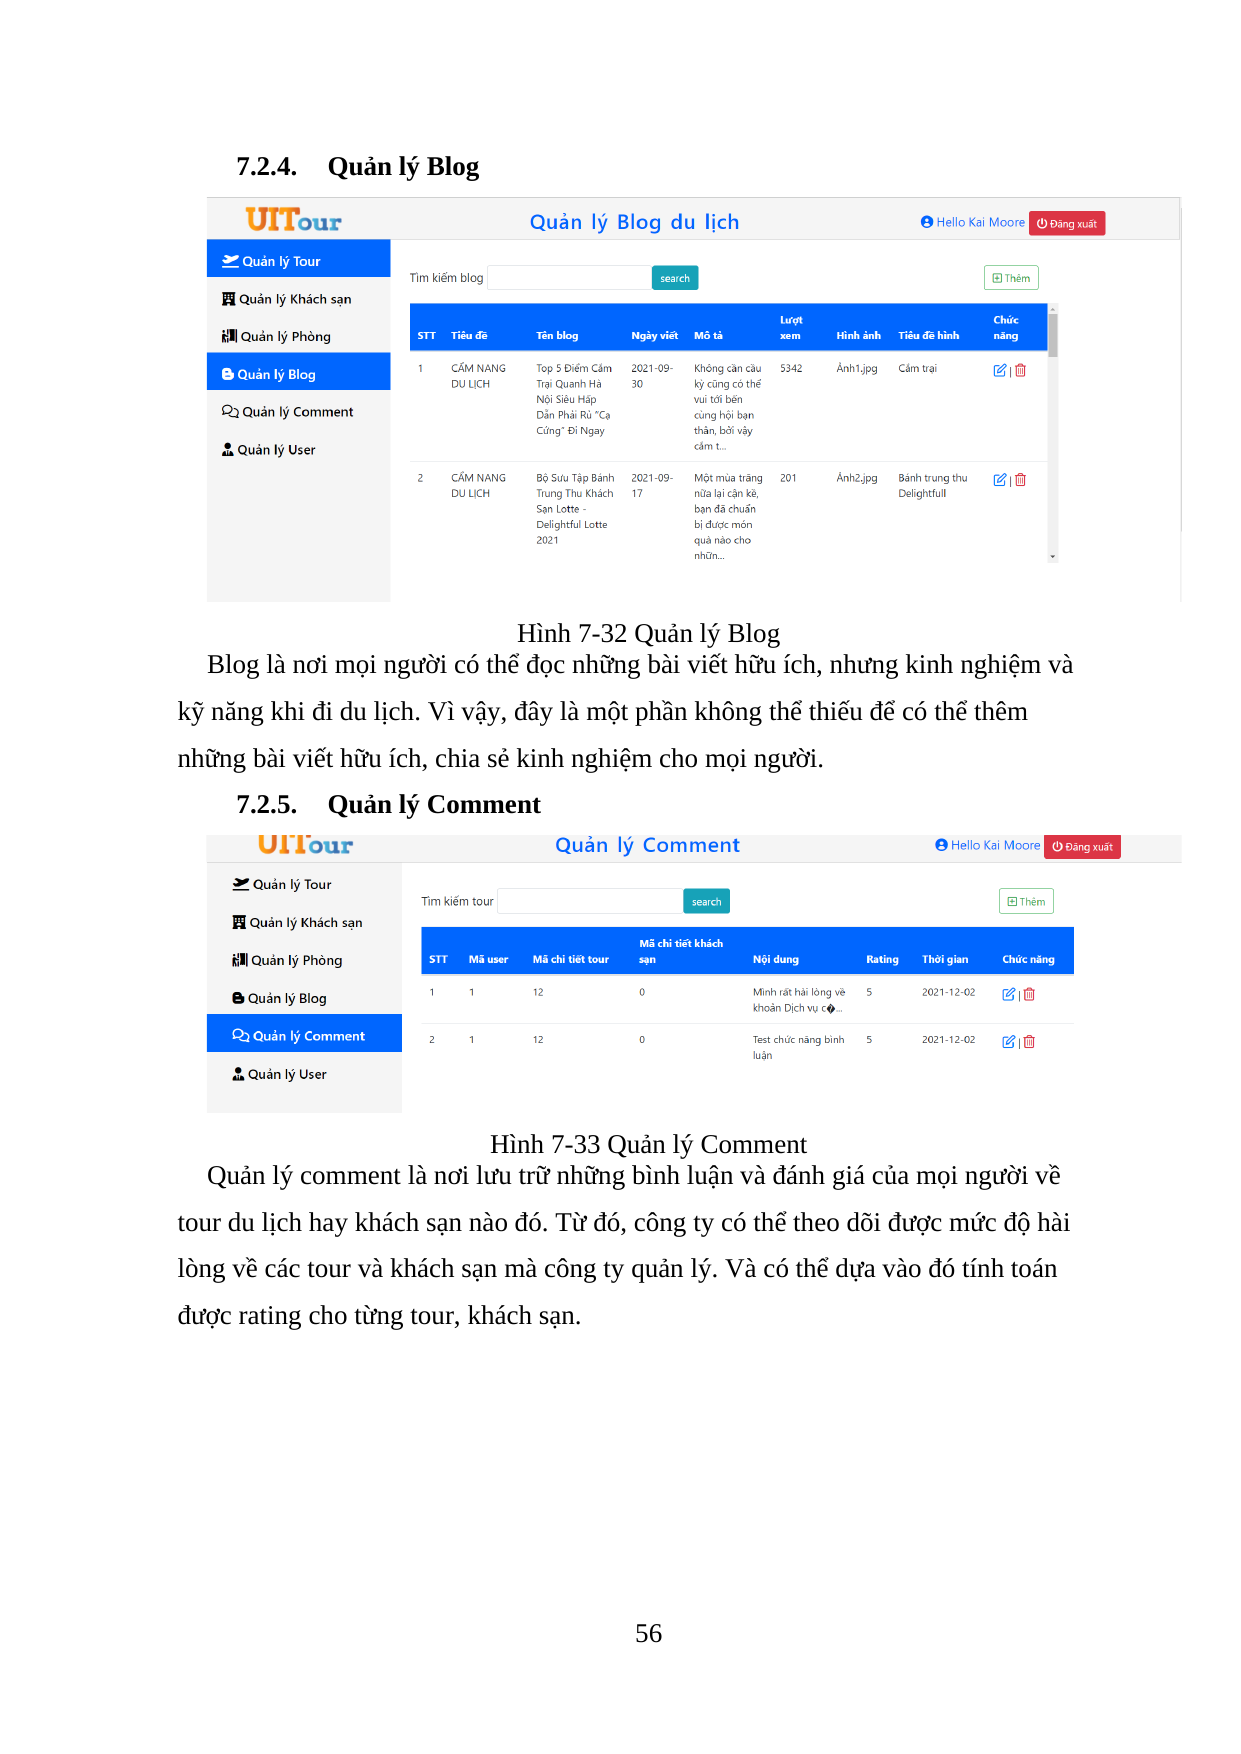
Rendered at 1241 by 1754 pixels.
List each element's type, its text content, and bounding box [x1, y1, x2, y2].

text Blog là nơi mọi người có thể đọc những bài viết hữu ích, nhưng kinh nghiệm và kỹ năng khi đi du lịch. Vì vậy, đây là một phần không thể thiếu để có thể thêm những bài viết hữu ích, chia sẻ kinh nghiệm cho mọi người. [177, 648, 1090, 773]
subtitle Quản lý Blog [236, 150, 1090, 181]
subtitle Quản lý Comment [236, 788, 1090, 819]
text Quản lý comment là nơi lưu trữ những bình luận và đánh giá của mọi người về tour du lịch hay khách sạn nào đó. Từ đó, công ty có thể theo dõi được mức độ hài lòng về các tour và khách sạn mà công ty quản lý. Và có thể dựa vào đó tính toán được rating cho từng tour, khách sạn. [177, 1159, 1090, 1330]
picture [206, 196, 1182, 602]
picture [206, 835, 1182, 1113]
